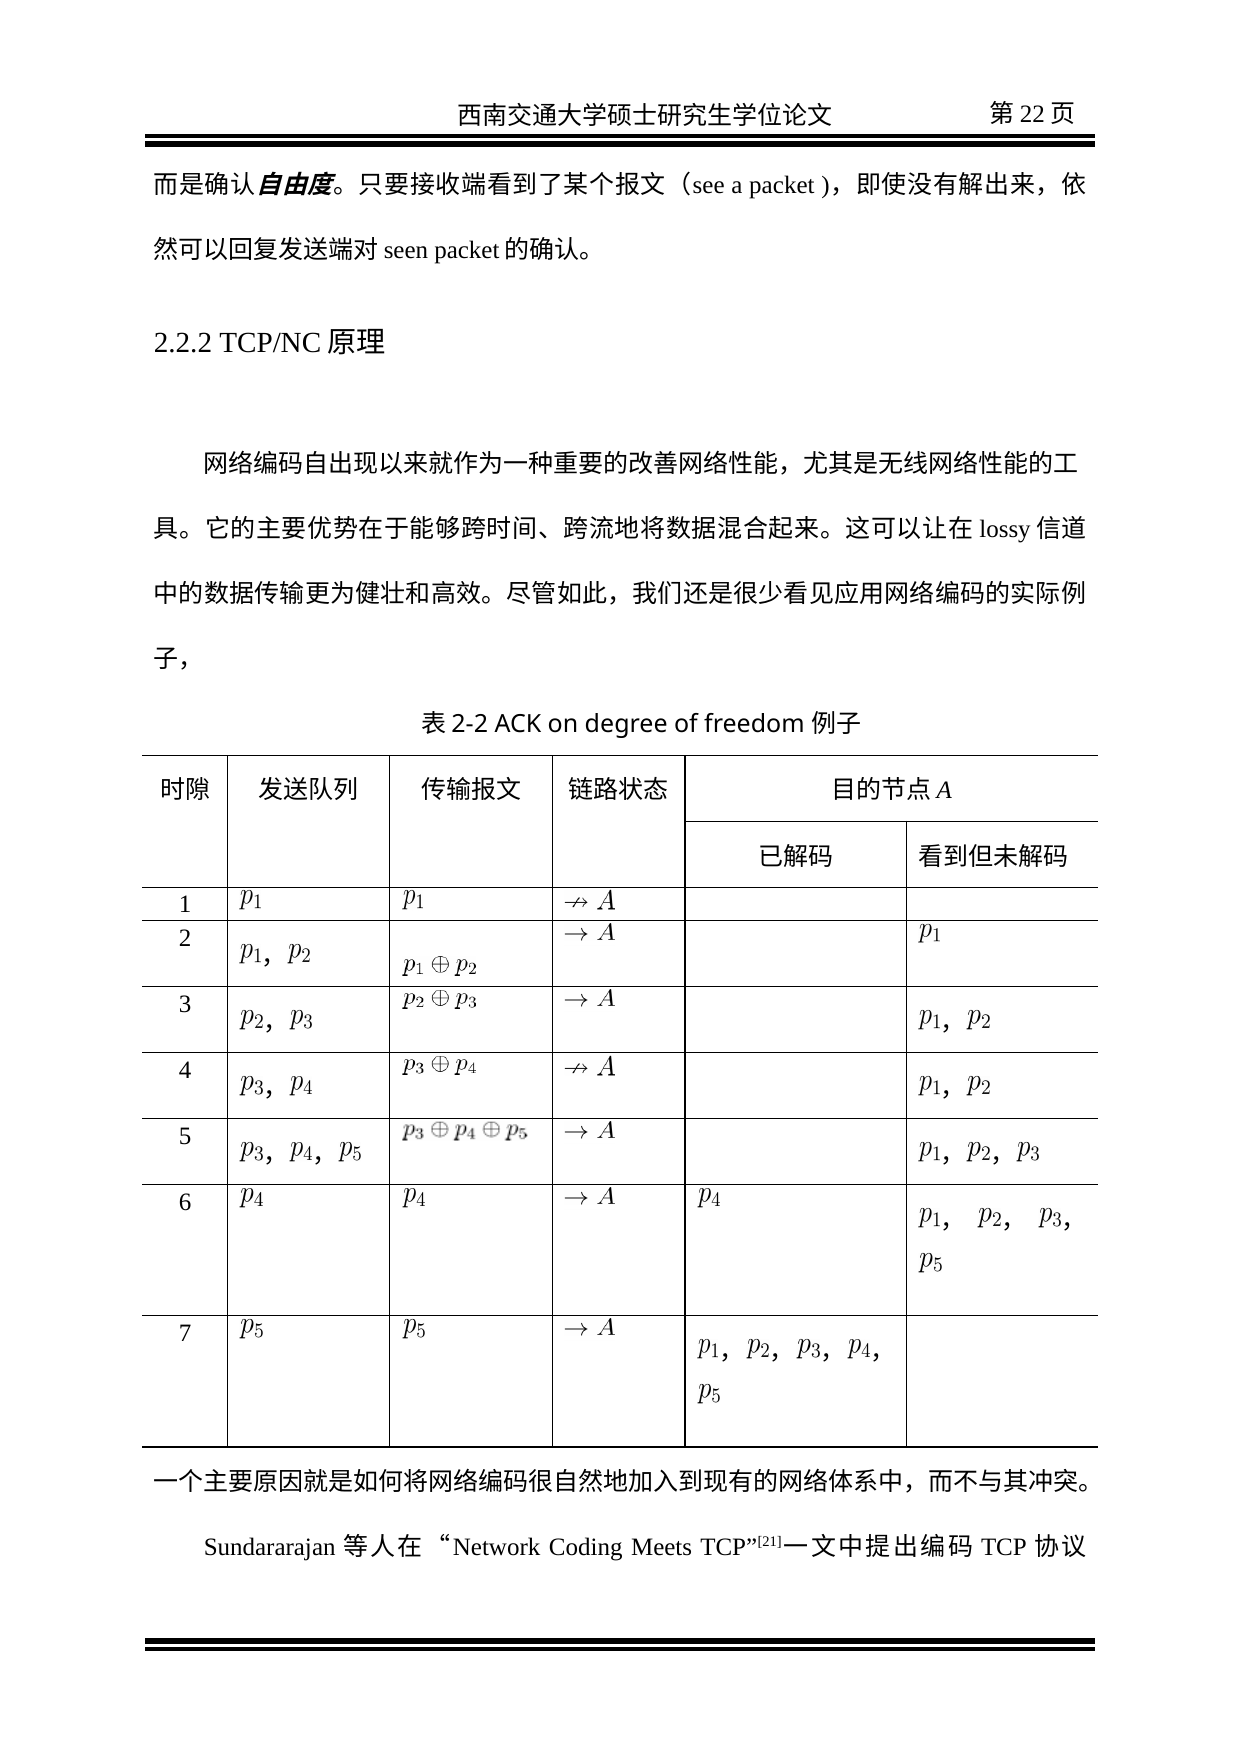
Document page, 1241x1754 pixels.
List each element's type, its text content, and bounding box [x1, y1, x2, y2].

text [153, 150, 1087, 280]
table_cell [553, 987, 684, 1052]
table_cell 5 [142, 1119, 227, 1184]
table_header 传输报文 [390, 756, 552, 887]
table_cell [553, 888, 684, 920]
table_cell ， [907, 1053, 1098, 1118]
table_cell [390, 888, 552, 920]
table_cell [686, 1119, 906, 1184]
table_cell [228, 888, 389, 920]
table_cell [686, 888, 906, 920]
table_header 目的节点A [686, 756, 1098, 821]
text 网络编码自出现以来就作为一种重要的改善网络性能，尤其是无线网络性能的工 [153, 429, 1087, 494]
table_cell 3 [142, 987, 227, 1052]
text 一个主要原因就是如何将网络编码很自然地加入到现有的网络体系中，而不与其冲突。 [153, 1448, 1087, 1512]
table_header 发送队列 [228, 756, 389, 887]
table_cell 6 [142, 1185, 227, 1315]
table_cell [390, 1185, 552, 1315]
table_cell ， [907, 987, 1098, 1052]
table_cell [390, 921, 552, 986]
table_cell [390, 1119, 552, 1184]
table_cell [553, 921, 684, 986]
table_cell [390, 987, 552, 1052]
table_cell [553, 1119, 684, 1184]
table_cell ，， [907, 1119, 1098, 1184]
table_cell [553, 1316, 684, 1446]
text 表2-2 ACK on degree of freedom 例子 [153, 689, 1087, 754]
table_cell ， [228, 921, 389, 986]
table_cell [686, 1185, 906, 1315]
table_cell [228, 1316, 389, 1446]
table_cell ， [228, 987, 389, 1052]
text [153, 1512, 1087, 1577]
table_cell [686, 1053, 906, 1118]
table_cell [390, 1053, 552, 1118]
table_cell [907, 888, 1098, 920]
table_cell [686, 987, 906, 1052]
table_cell [553, 1053, 684, 1118]
table_cell ，，，， [686, 1316, 906, 1446]
text 具。它的主要优势在于能够跨时间、跨流地将数据混合起来。这可以让在lossy信道中的数据传输更为健壮和高效。尽管如此，我们还是很少看见应用网络编码的实际例子， [153, 494, 1087, 689]
table_cell 7 [142, 1316, 227, 1446]
table_cell 看到但未解码 [907, 822, 1098, 887]
table_cell [553, 1185, 684, 1315]
table_cell 1 [142, 888, 227, 920]
subtitle 2.2.2 TCP/NC原理 [153, 307, 1087, 372]
table_cell [907, 1316, 1098, 1446]
table_cell [686, 921, 906, 986]
table_header 时隙 [142, 756, 227, 887]
table_cell [228, 1185, 389, 1315]
table_header 链路状态 [553, 756, 684, 887]
table_cell 4 [142, 1053, 227, 1118]
table_cell [907, 921, 1098, 986]
table_cell ，， [228, 1119, 389, 1184]
table_cell ，，， [907, 1185, 1098, 1315]
table_cell [390, 1316, 552, 1446]
table_cell ， [228, 1053, 389, 1118]
table_cell 已解码 [686, 822, 906, 887]
table_cell 2 [142, 921, 227, 986]
